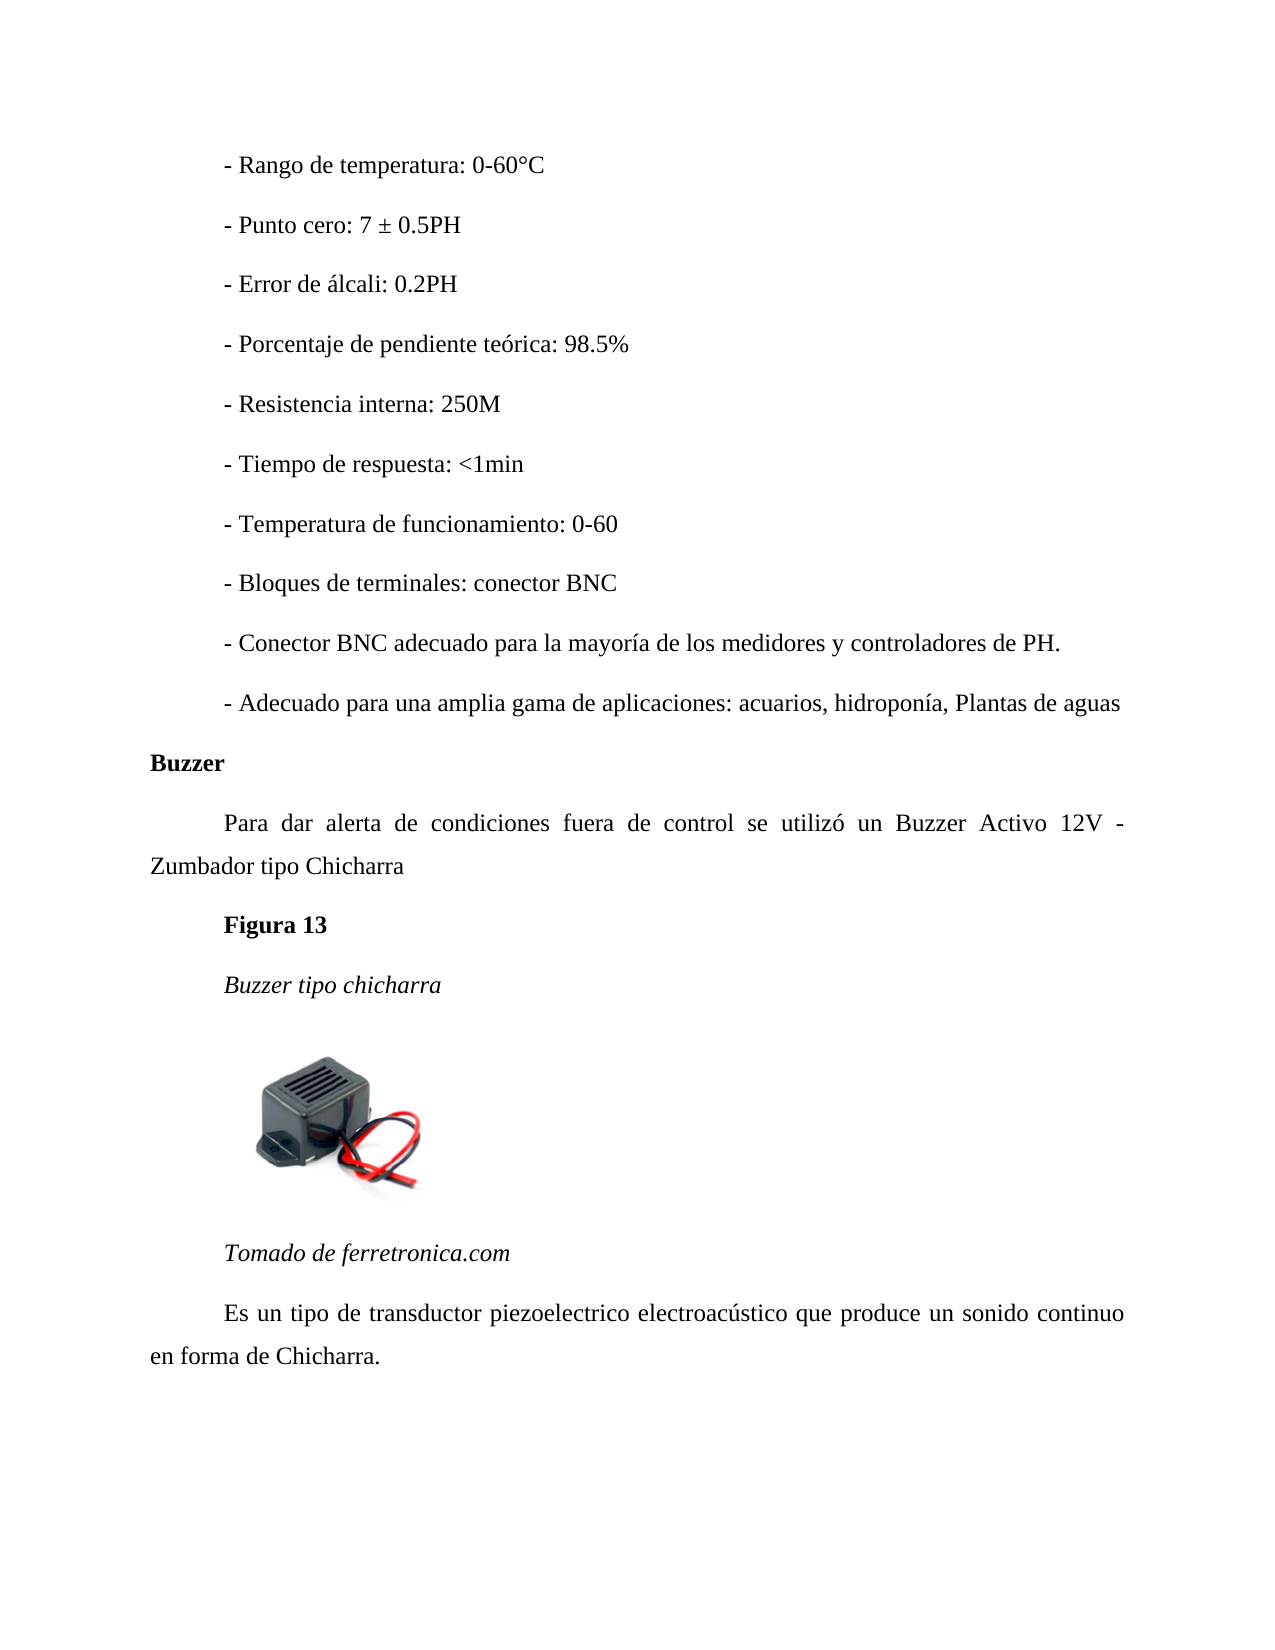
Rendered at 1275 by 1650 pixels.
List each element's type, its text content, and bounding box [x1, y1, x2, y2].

picture [223, 1030, 448, 1208]
text - Temperatura de funcionamiento: 0-60 [150, 509, 1125, 537]
text - Porcentaje de pendiente teórica: 98.5% [150, 329, 1125, 358]
text - Bloques de terminales: conector BNC [150, 568, 1125, 597]
text - Conector BNC adecuado para la mayoría de los medidores y controladores de PH. [150, 628, 1125, 657]
text Es un tipo de transductor piezoelectrico electroacústico que produce un sonido continuo en forma de Chicharra. [150, 1298, 1125, 1370]
text Buzzer [150, 748, 1125, 777]
text - Punto cero: 7 ± 0.5PH [150, 210, 1125, 238]
text - Adecuado para una amplia gama de aplicaciones: acuarios, hidroponía, Plantas de aguas [224, 688, 1125, 717]
text Buzzer tipo chicharra [150, 970, 1125, 999]
text - Error de álcali: 0.2PH [150, 269, 1125, 298]
text - Rango de temperatura: 0-60°C [150, 150, 1125, 179]
text Tomado de ferretronica.com [150, 1238, 1125, 1267]
text - Tiempo de respuesta: <1min [150, 449, 1125, 478]
text Para dar alerta de condiciones fuera de control se utilizó un Buzzer Activo 12V - Zumbador tipo Chicharra [150, 808, 1125, 879]
text Figura 13 [150, 911, 1125, 939]
text - Resistencia interna: 250M [150, 389, 1125, 418]
